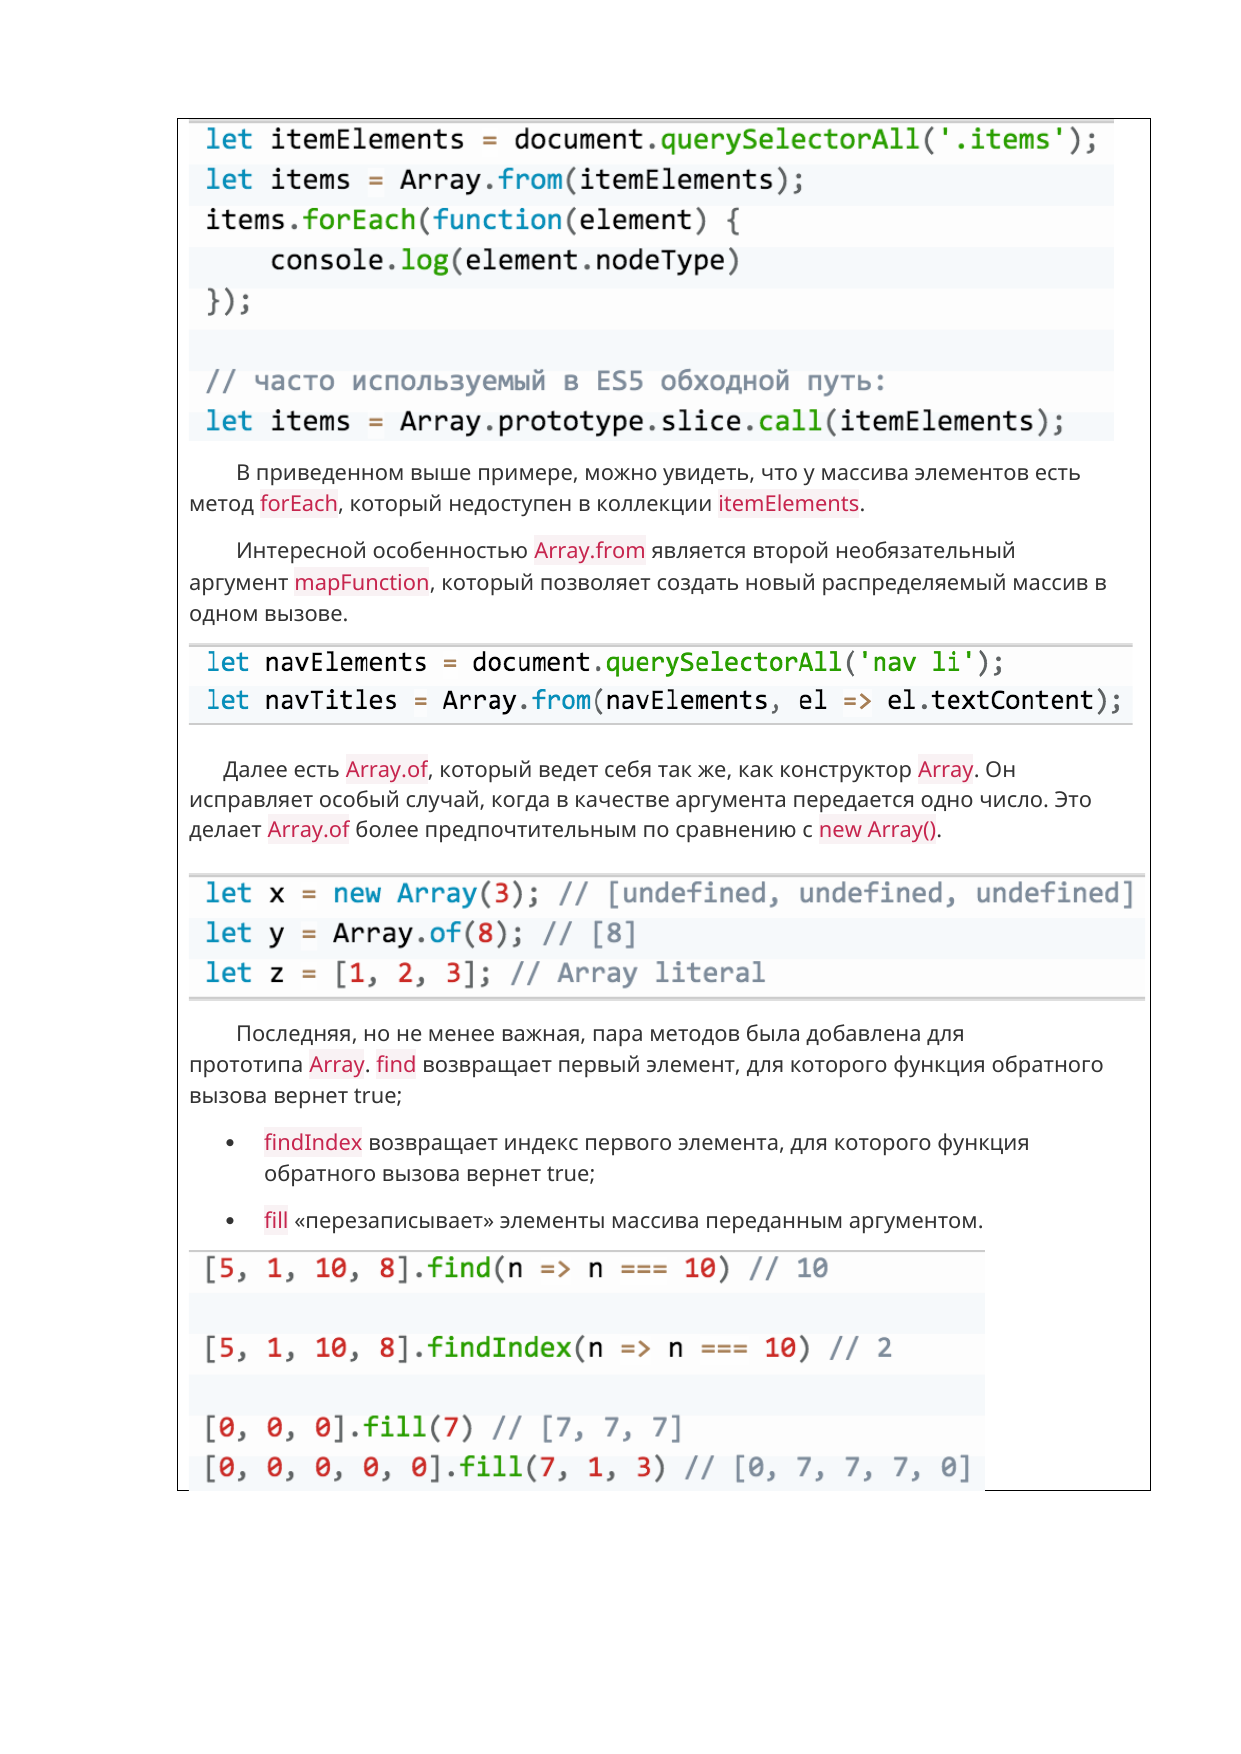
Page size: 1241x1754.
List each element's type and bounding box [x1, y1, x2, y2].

picture [188, 873, 1146, 1001]
table_cell [178, 119, 1150, 1490]
picture [188, 643, 1133, 725]
picture [188, 1250, 985, 1491]
picture [188, 119, 1114, 441]
